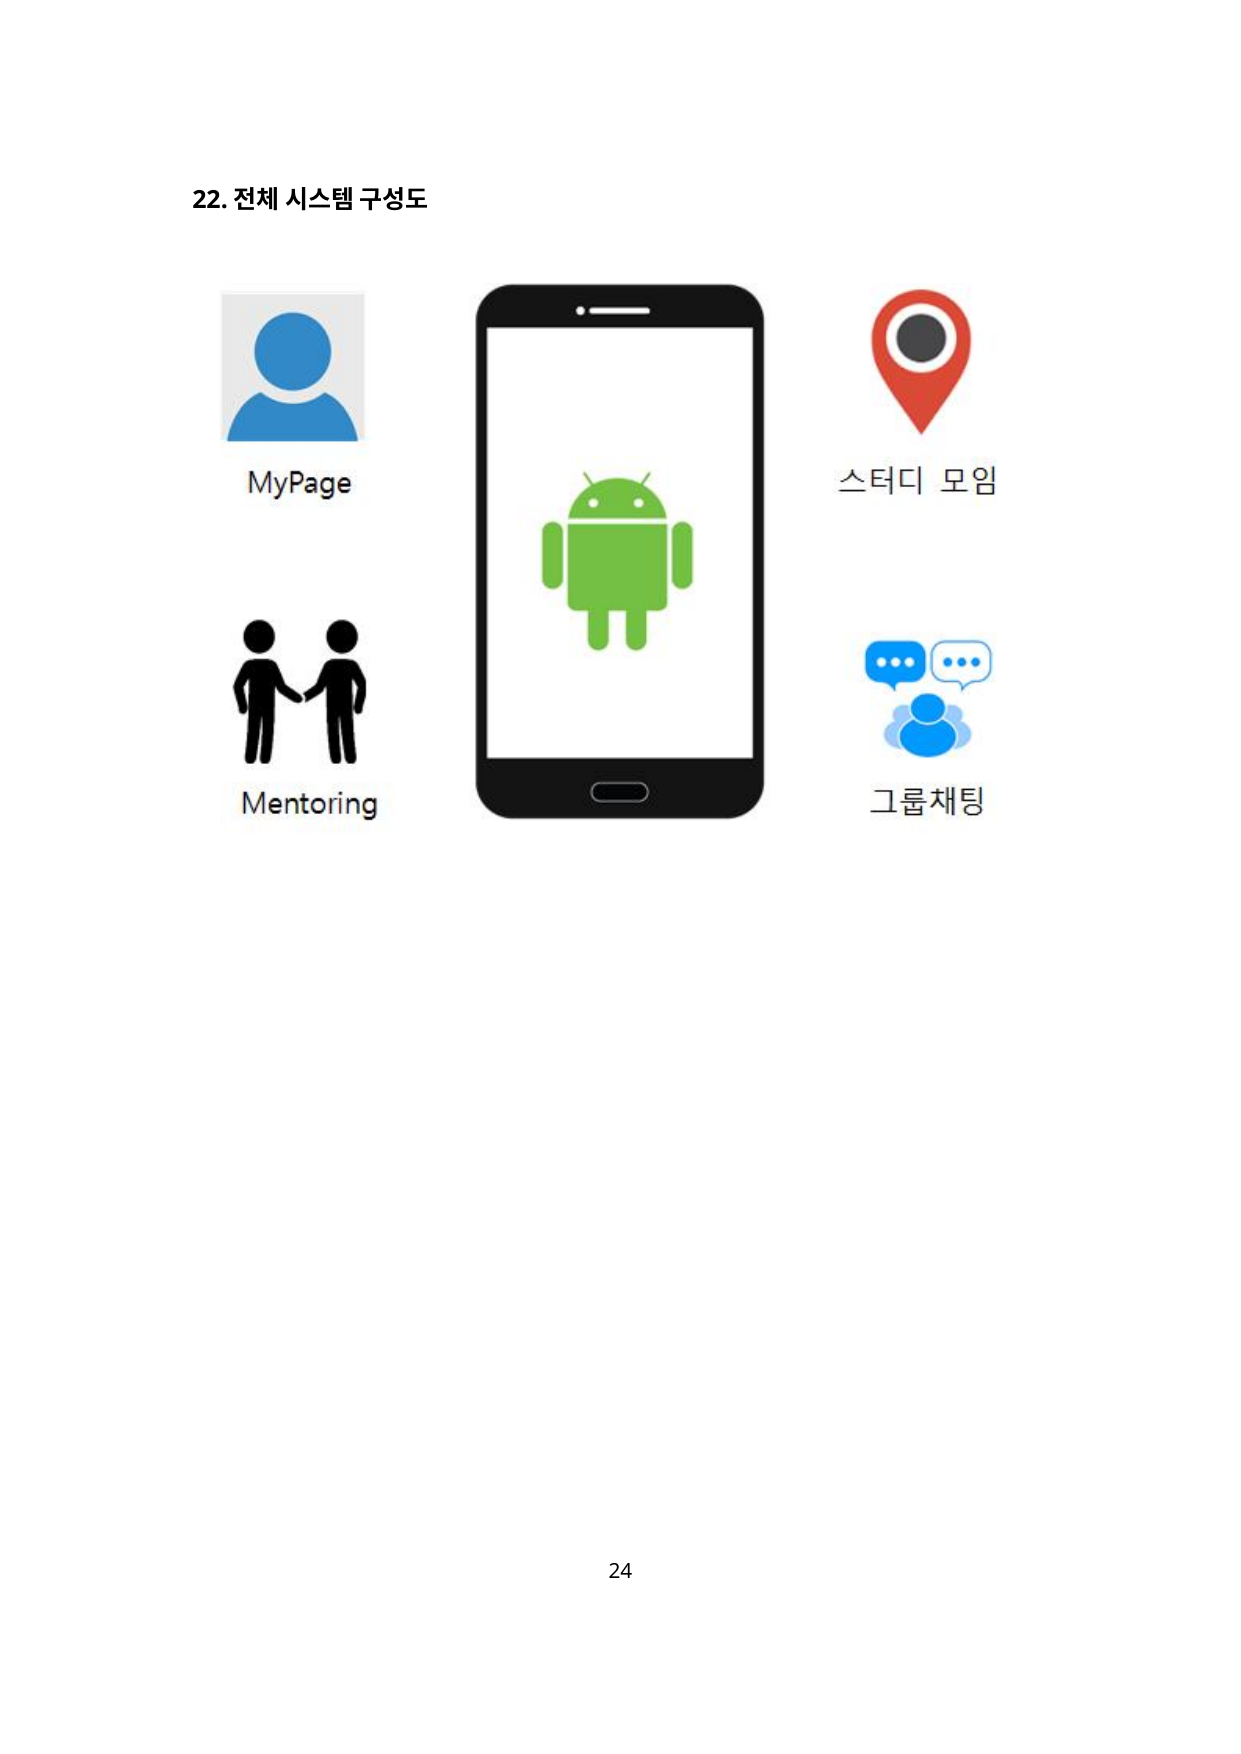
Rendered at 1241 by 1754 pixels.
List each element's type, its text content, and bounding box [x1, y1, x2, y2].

picture [219, 283, 1021, 839]
text 전체 시스템 구성도 [184, 177, 1098, 218]
